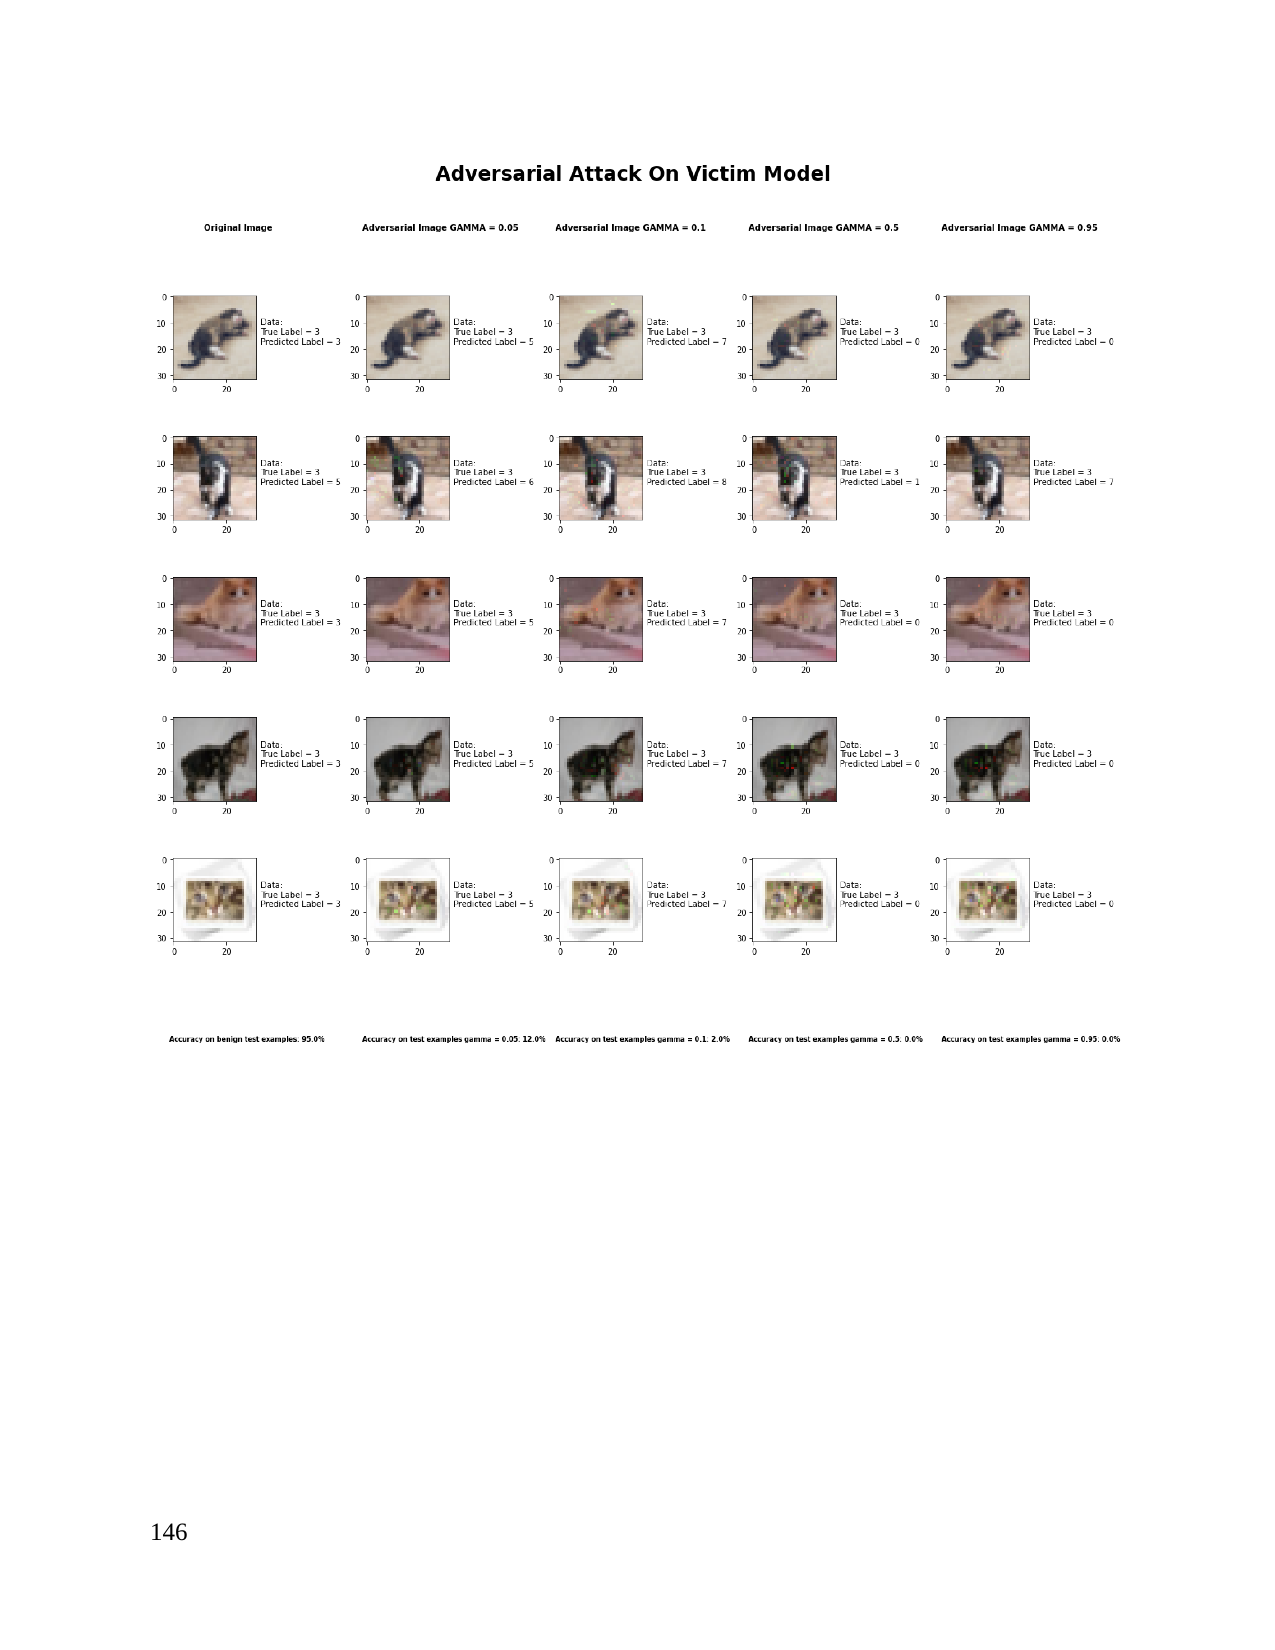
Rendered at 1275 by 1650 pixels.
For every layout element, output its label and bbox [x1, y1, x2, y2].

picture [150, 150, 1125, 1088]
